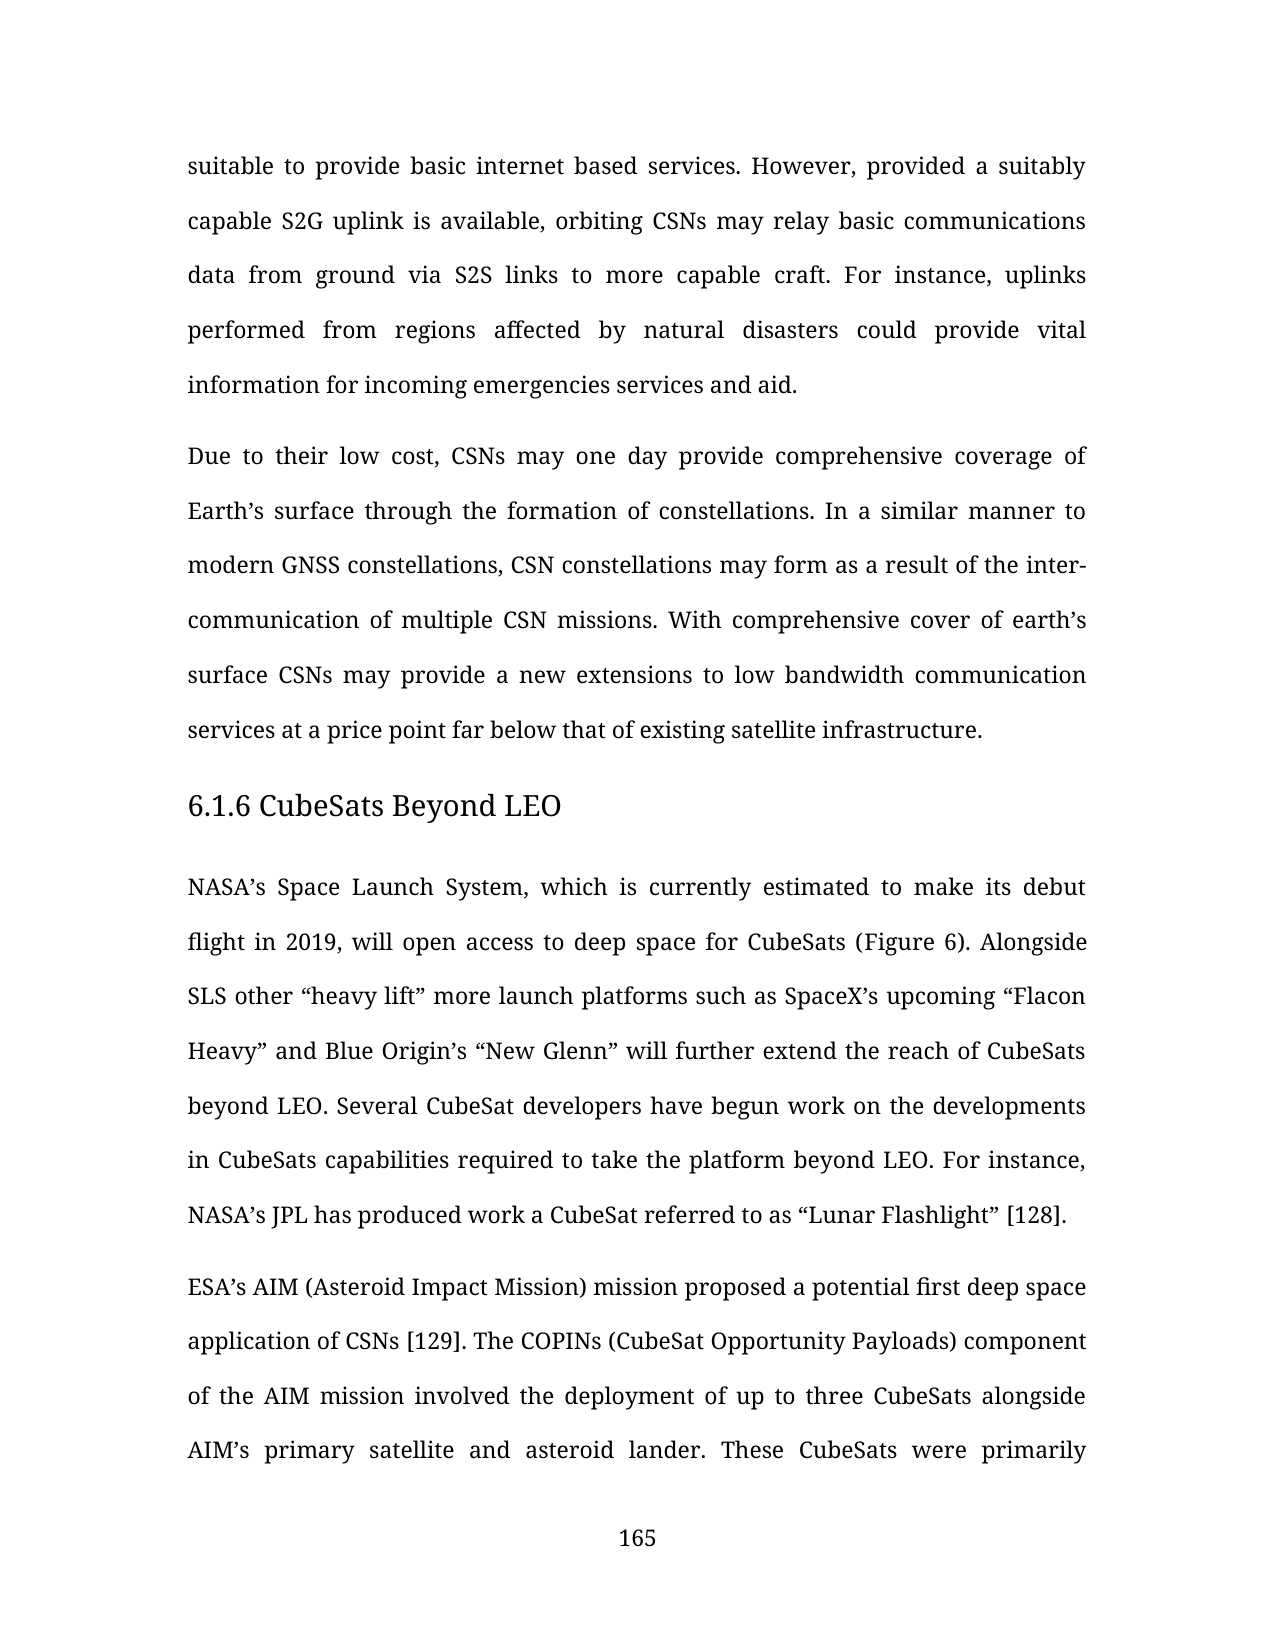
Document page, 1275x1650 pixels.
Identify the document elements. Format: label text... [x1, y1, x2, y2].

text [187, 150, 1087, 400]
text Due to their low cost, CSNs may one day provide comprehensive coverage of Earth’s surface through the formation of constellations. In a similar manner to modern GNSS constellations, CSN constellations may form as a result of the inter-communication of multiple CSN missions. With comprehensive cover of earth’s surface CSNs may provide a new extensions to low bandwidth communication services at a price point far below that of existing satellite infrastructure. [187, 440, 1087, 745]
subtitle CubeSats Beyond LEO [187, 785, 1087, 824]
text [187, 1270, 1087, 1466]
text NASA’s Space Launch System, which is currently estimated to make its debut flight in 2019, will open access to deep space for CubeSats (Figure 6). Alongside SLS other “heavy lift” more launch platforms such as SpaceX’s upcoming “Flacon Heavy” and Blue Origin’s “New Glenn” will further extend the reach of CubeSats beyond LEO. Several CubeSat developers have begun work on the developments in CubeSats capabilities required to take the platform beyond LEO. For instance, NASA’s JPL has produced work a CubeSat referred to as “Lunar Flashlight” [128]. [187, 871, 1087, 1230]
